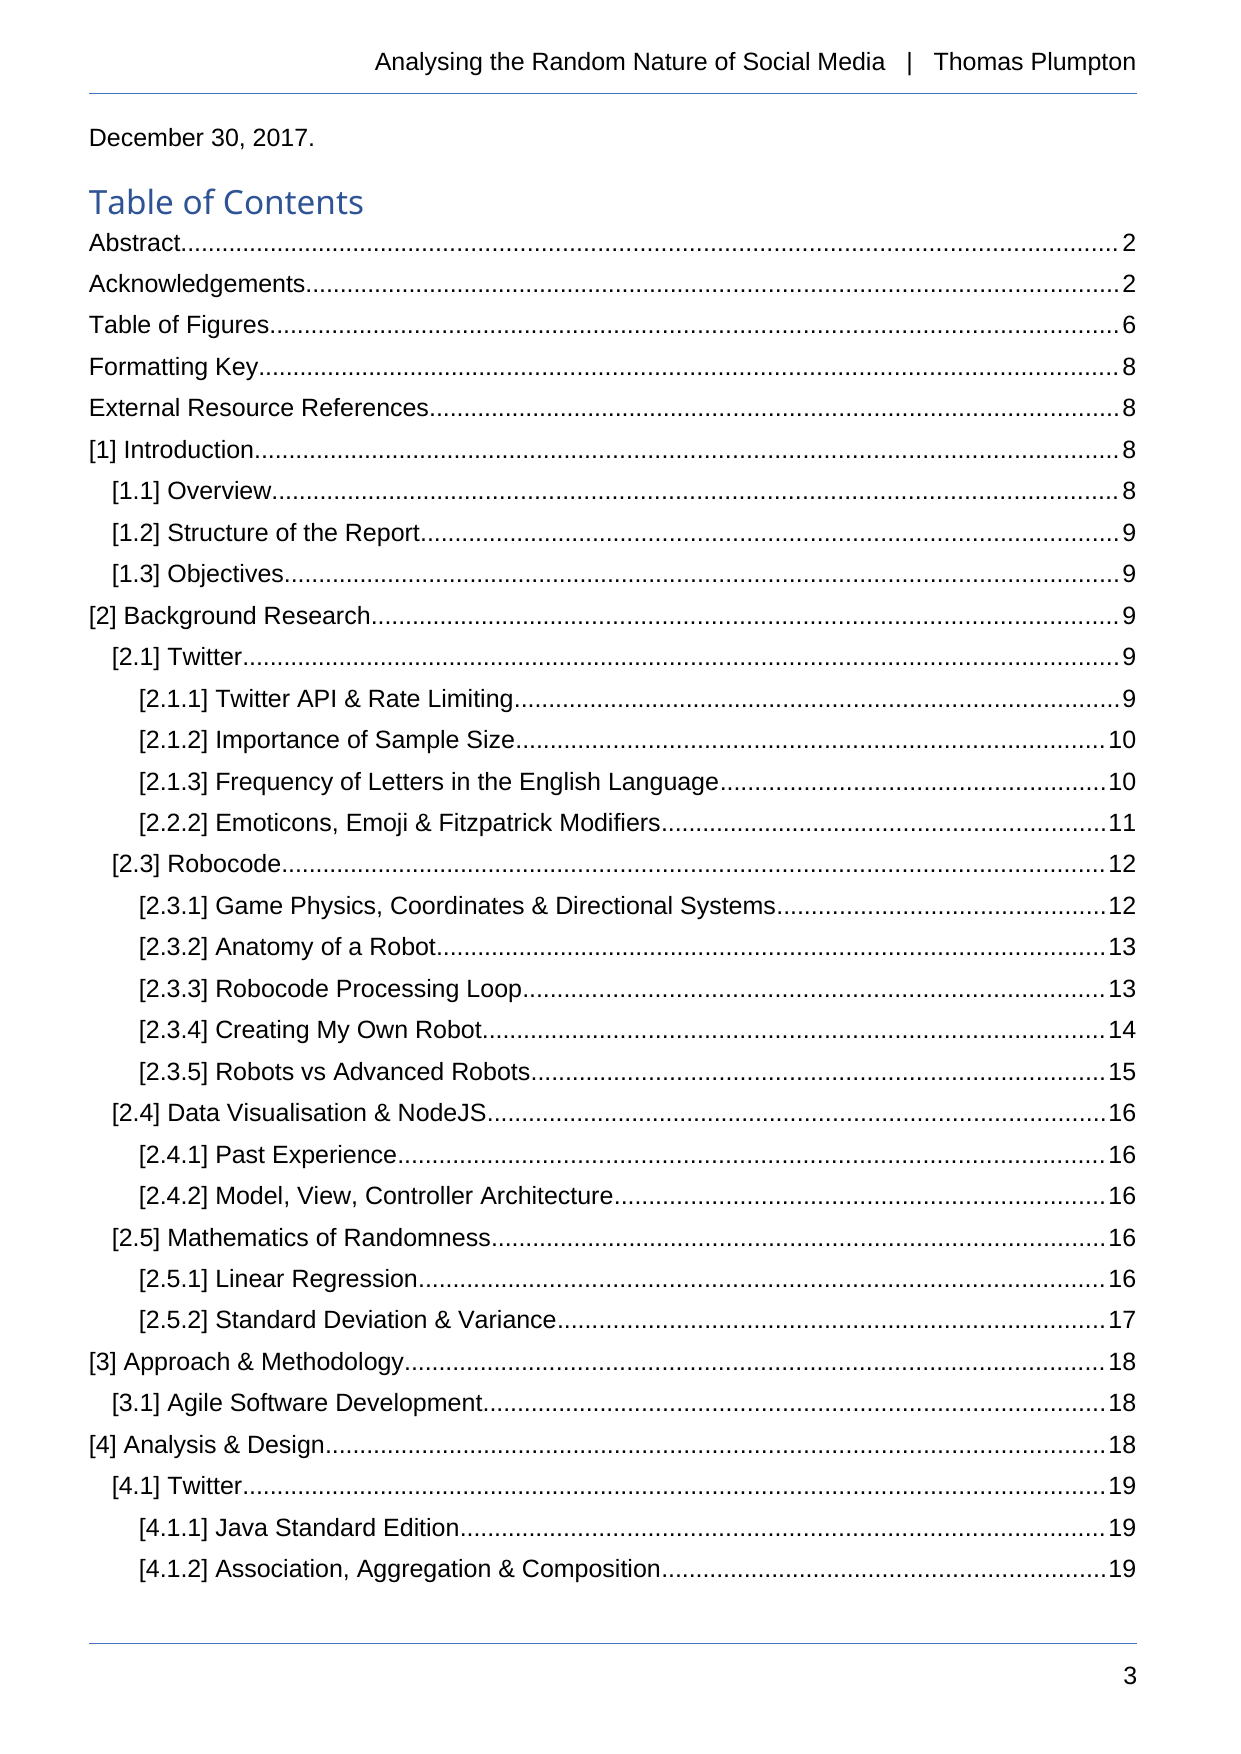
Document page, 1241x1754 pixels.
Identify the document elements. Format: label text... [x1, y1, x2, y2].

text December 30, 2017. [89, 122, 1137, 151]
